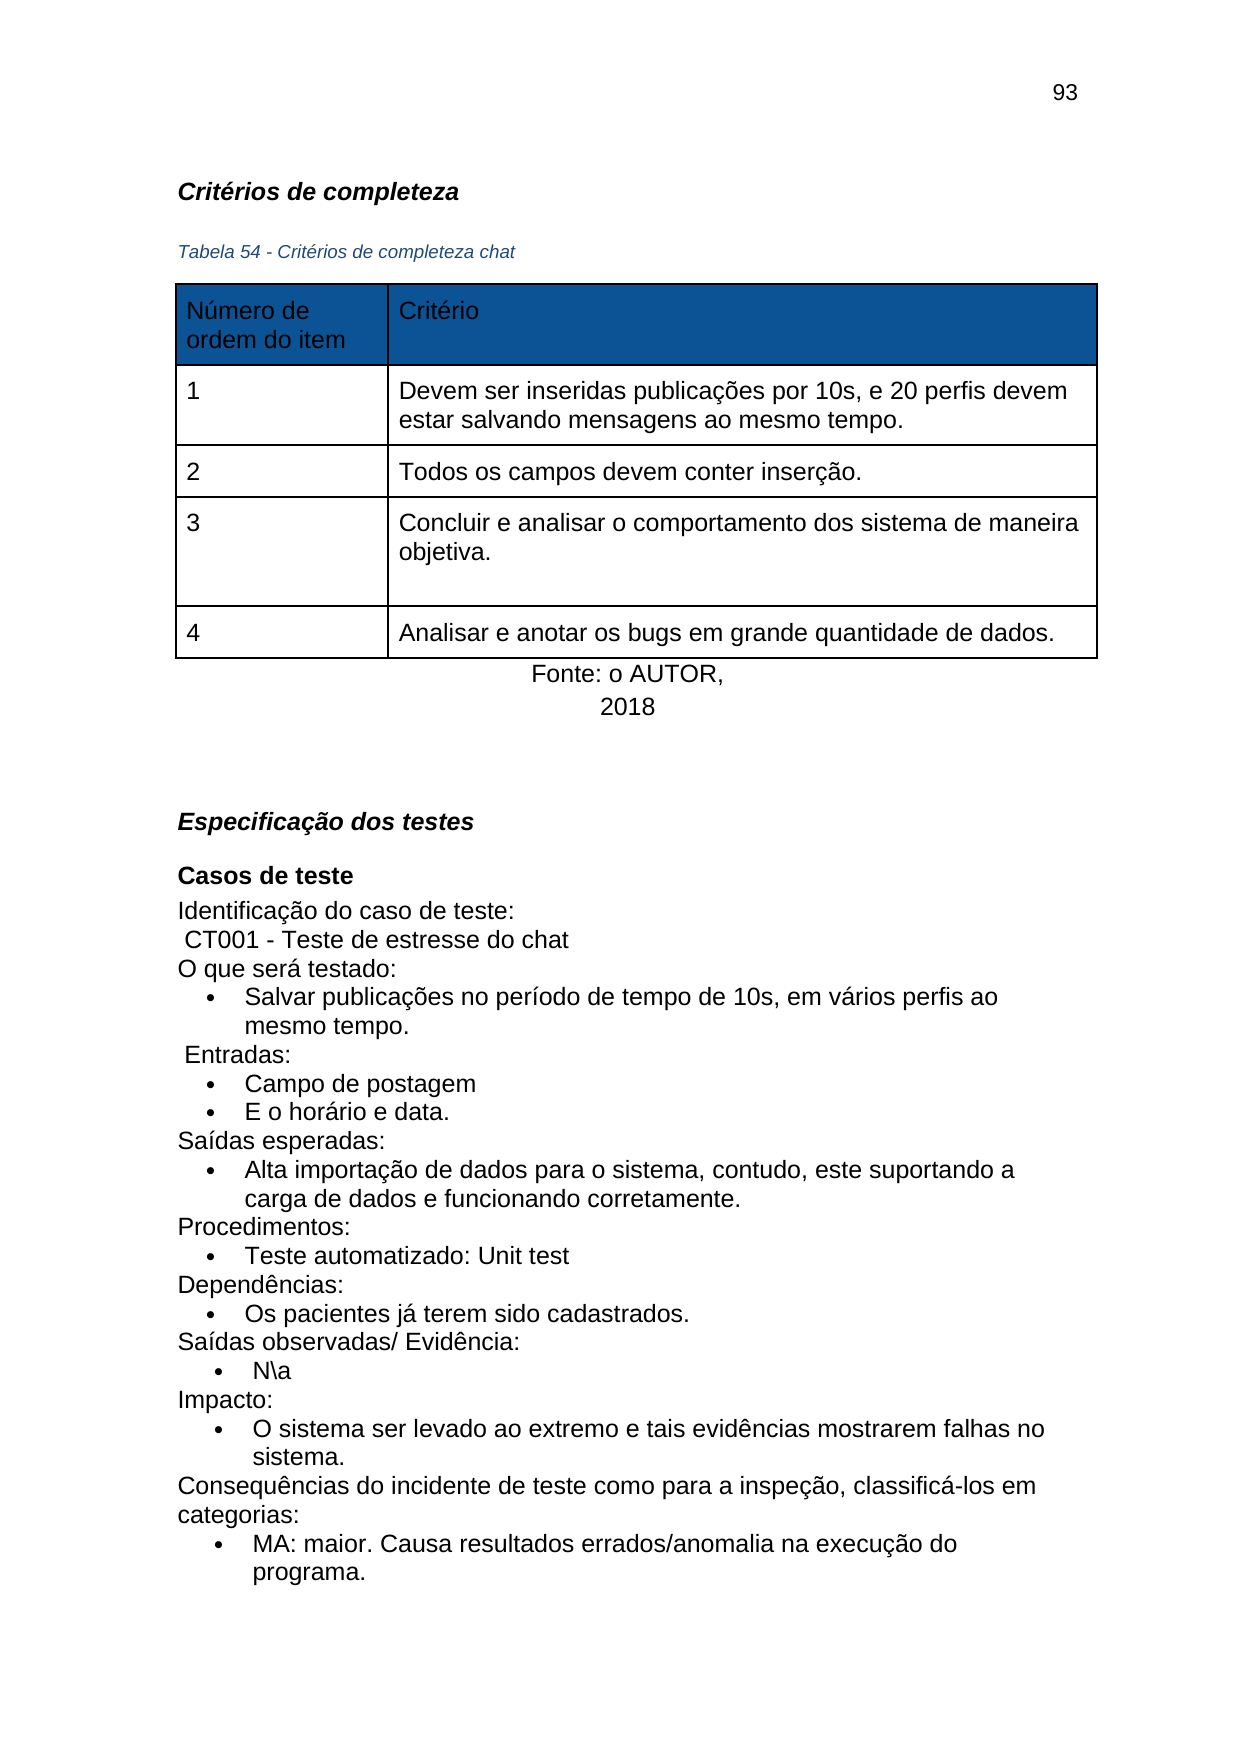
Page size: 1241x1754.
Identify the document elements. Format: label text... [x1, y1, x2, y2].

text Dependências: [177, 1270, 1078, 1298]
table_header Número de ordem do item [177, 285, 387, 364]
text Casos de teste [177, 861, 1078, 890]
list Campo de postagem [207, 1068, 1078, 1097]
text Saídas esperadas: [177, 1126, 1078, 1155]
text Especificação dos testes [177, 807, 1078, 836]
text Entradas: [177, 1040, 1078, 1068]
table_cell 2 [177, 446, 387, 496]
text CT001 - Teste de estresse do chat [177, 925, 1078, 953]
text O que será testado: [177, 953, 1078, 982]
list Teste automatizado: Unit test [207, 1241, 1078, 1270]
text Identificação do caso de teste: [177, 896, 1078, 925]
list E o horário e data. [207, 1097, 1078, 1126]
list Salvar publicações no período de tempo de 10s, em vários perfis ao mesmo tempo. [207, 982, 1078, 1040]
table_cell Concluir e analisar o comportamento dos sistema de maneira objetiva. [389, 498, 1096, 605]
table_cell 3 [177, 498, 387, 605]
table_cell 4 [177, 607, 387, 657]
list N\a [215, 1356, 1078, 1385]
list Os pacientes já terem sido cadastrados. [207, 1298, 1078, 1327]
list Alta importação de dados para o sistema, contudo, este suportando a carga de dados e funcionando corretamente. [207, 1155, 1078, 1212]
text Tabela 54 - Critérios de completeza chat [177, 241, 1078, 262]
list O sistema ser levado ao extremo e tais evidências mostrarem falhas no sistema. [215, 1413, 1078, 1471]
text Critérios de completeza [177, 177, 1078, 206]
list MA: maior. Causa resultados errados/anomalia na execução do programa. [215, 1528, 1078, 1586]
table_cell 1 [177, 366, 387, 444]
text 2018 [177, 692, 1078, 721]
table_cell Devem ser inseridas publicações por 10s, e 20 perfis devem estar salvando mensagens ao mesmo tempo. [389, 366, 1096, 444]
table_header Critério [389, 285, 1096, 364]
text Fonte: o AUTOR, [177, 659, 1078, 687]
table_cell Analisar e anotar os bugs em grande quantidade de dados. [389, 607, 1096, 657]
text Impacto: [177, 1385, 1078, 1413]
table_cell Todos os campos devem conter inserção. [389, 446, 1096, 496]
text Consequências do incidente de teste como para a inspeção, classificá-los em categorias: [177, 1471, 1078, 1528]
text Procedimentos: [177, 1212, 1078, 1241]
text Saídas observadas/ Evidência: [177, 1327, 1078, 1356]
